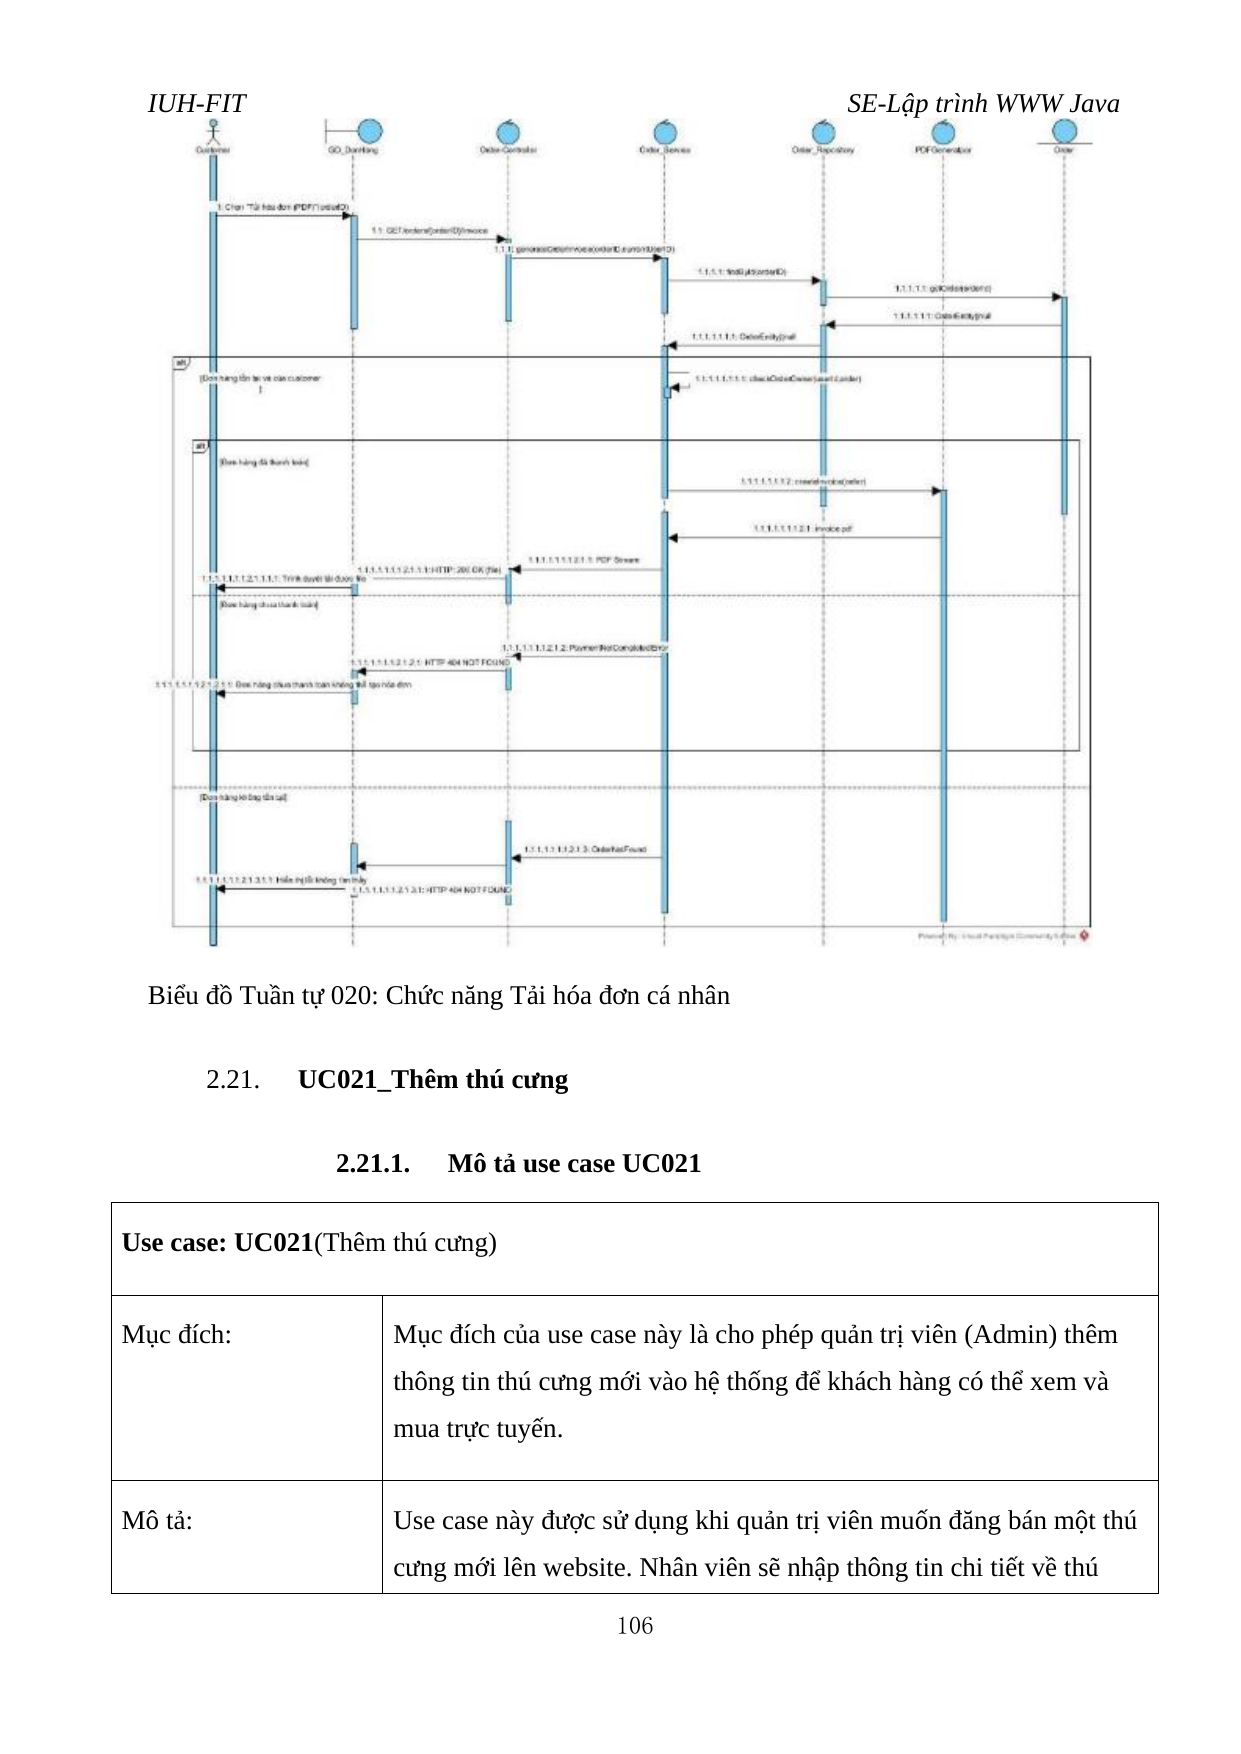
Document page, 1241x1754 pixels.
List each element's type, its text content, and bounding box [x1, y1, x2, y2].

table_cell Mục đích: [112, 1296, 382, 1480]
picture [147, 118, 1093, 948]
text Biểu đồ Tuần tự 020: Chức năng Tải hóa đơn cá nhân [148, 979, 1122, 1010]
table_cell Mô tả: [112, 1481, 382, 1592]
table_cell Mục đích của use case này là cho phép quản trị viên (Admin) thêm thông tin thú cưng mới vào hệ thống để khách hàng có thể xem và mua trực tuyến. [383, 1296, 1158, 1480]
subtitle UC021_Thêm thú cưng [260, 1063, 1122, 1094]
subtitle Mô tả use case UC021 [410, 1147, 1122, 1178]
table_header Use case: UC021(Thêm thú cưng) [112, 1203, 1158, 1294]
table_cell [383, 1481, 1158, 1592]
